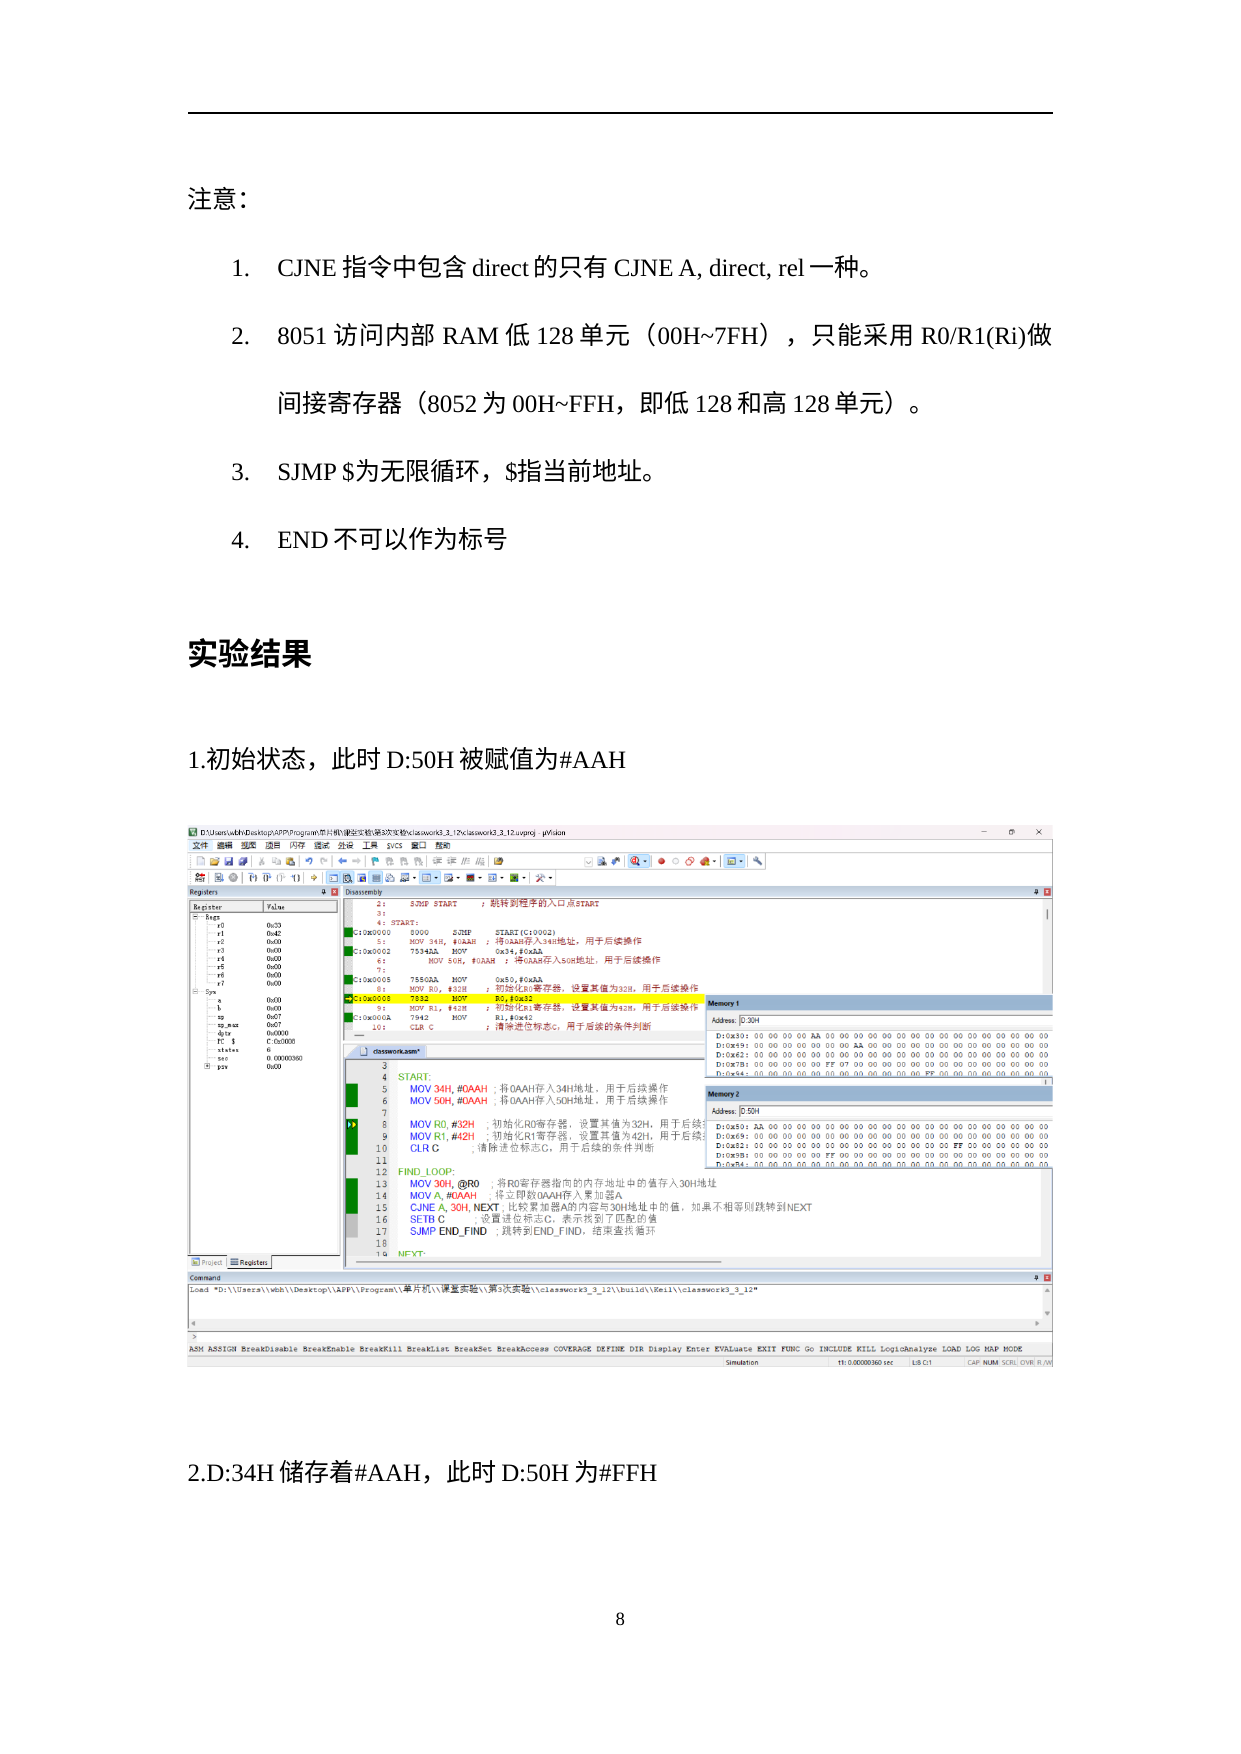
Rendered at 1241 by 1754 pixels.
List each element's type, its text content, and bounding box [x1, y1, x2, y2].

text 注意： [187, 164, 1053, 232]
list 8051访问内部RAM低128单元（00H~7FH），只能采用R0/R1(Ri)做间接寄存器（8052为00H~FFH，即低128和高128单元）。 [231, 300, 1053, 436]
list SJMP $为无限循环，$指当前地址。 [231, 436, 1053, 503]
list END不可以作为标号 [231, 503, 1053, 571]
text 2.D:34H储存着#AAH，此时D:50H为#FFH [187, 1437, 1053, 1505]
subtitle 实验结果 [187, 618, 1053, 686]
picture [187, 825, 1053, 1367]
list CJNE指令中包含direct的只有CJNE A, direct, rel一种。 [231, 232, 1053, 300]
text 1.初始状态，此时D:50H被赋值为#AAH [187, 724, 1053, 792]
